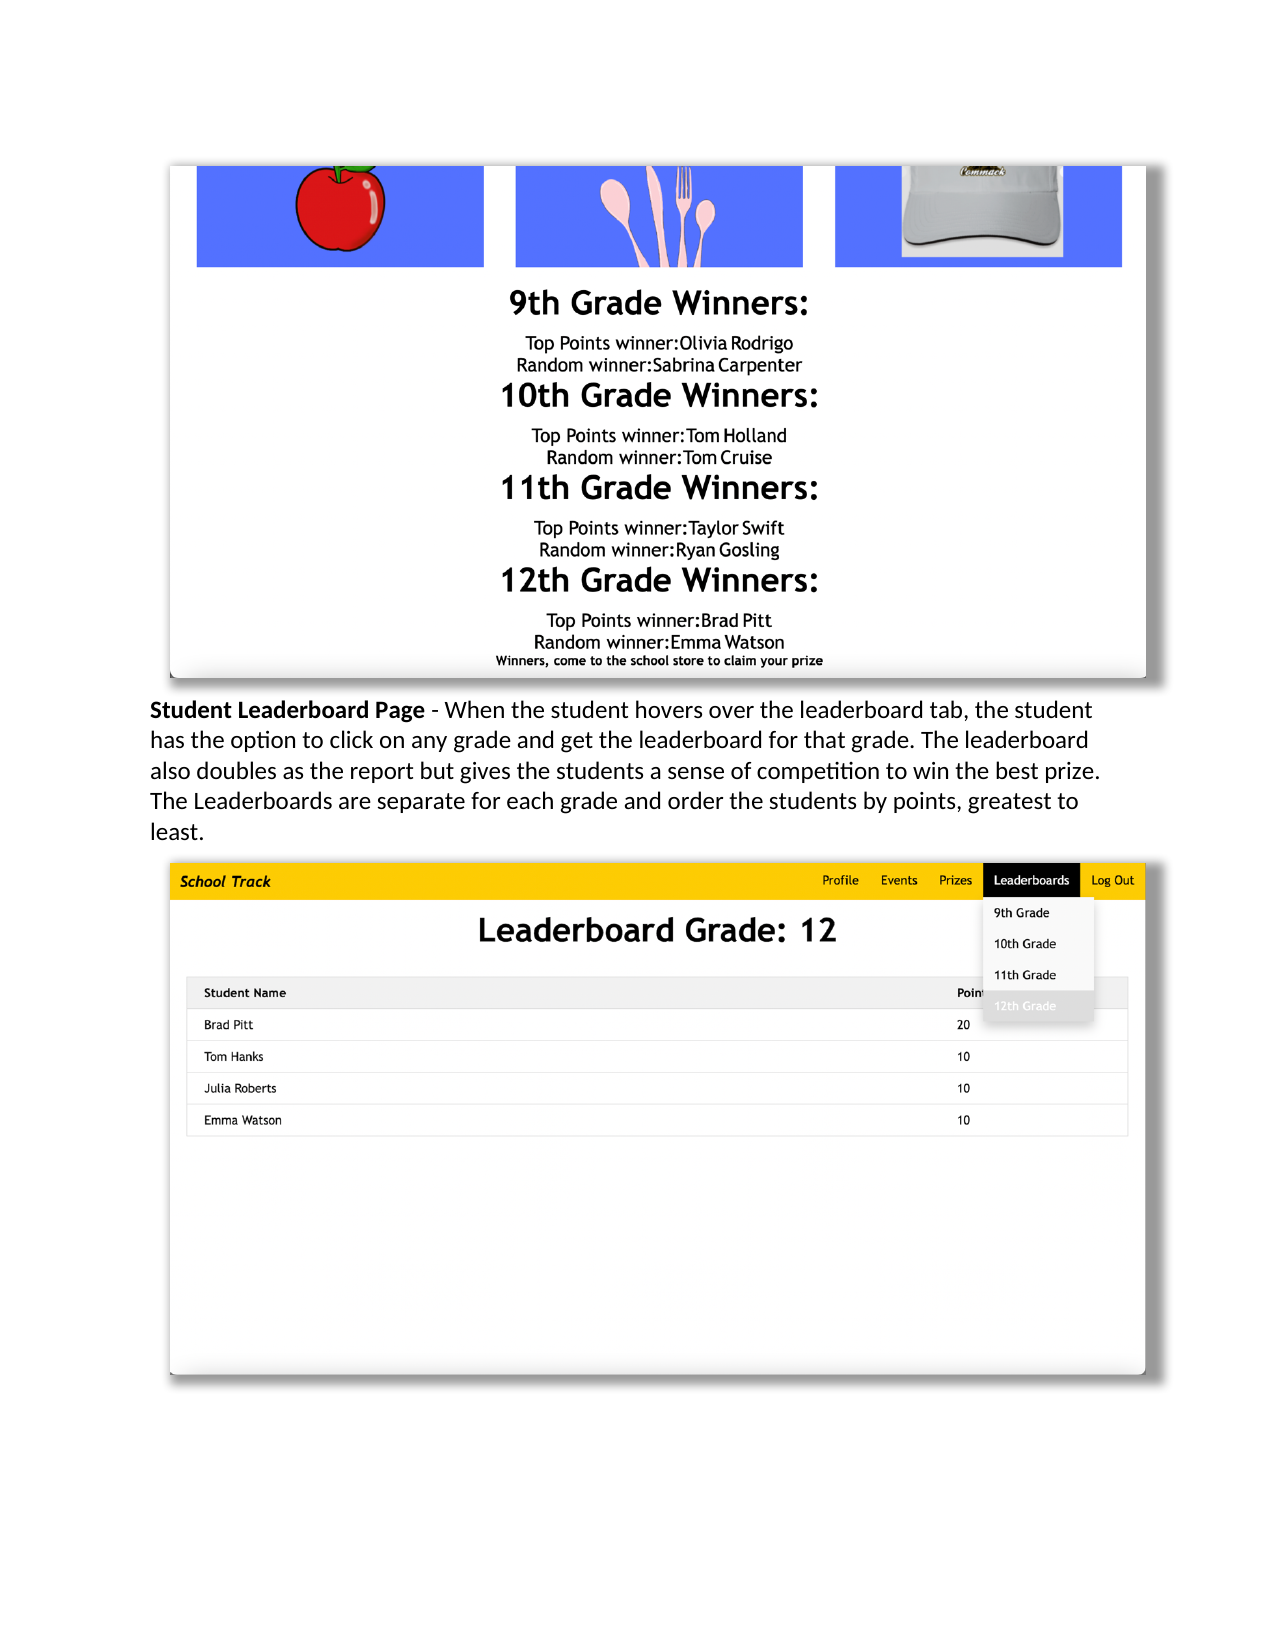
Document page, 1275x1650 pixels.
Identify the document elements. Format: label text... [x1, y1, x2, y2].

picture [170, 166, 1146, 678]
text Student Leaderboard Page - When the student hovers over the leaderboard tab, the student has the option to click on any grade and get the leaderboard for that grade. The leaderboard also doubles as the report but gives the students a sense of competition to win the best prize. The Leaderboards are separate for each grade and order the students by points, greatest to least. [150, 694, 1125, 846]
picture [170, 863, 1146, 1375]
